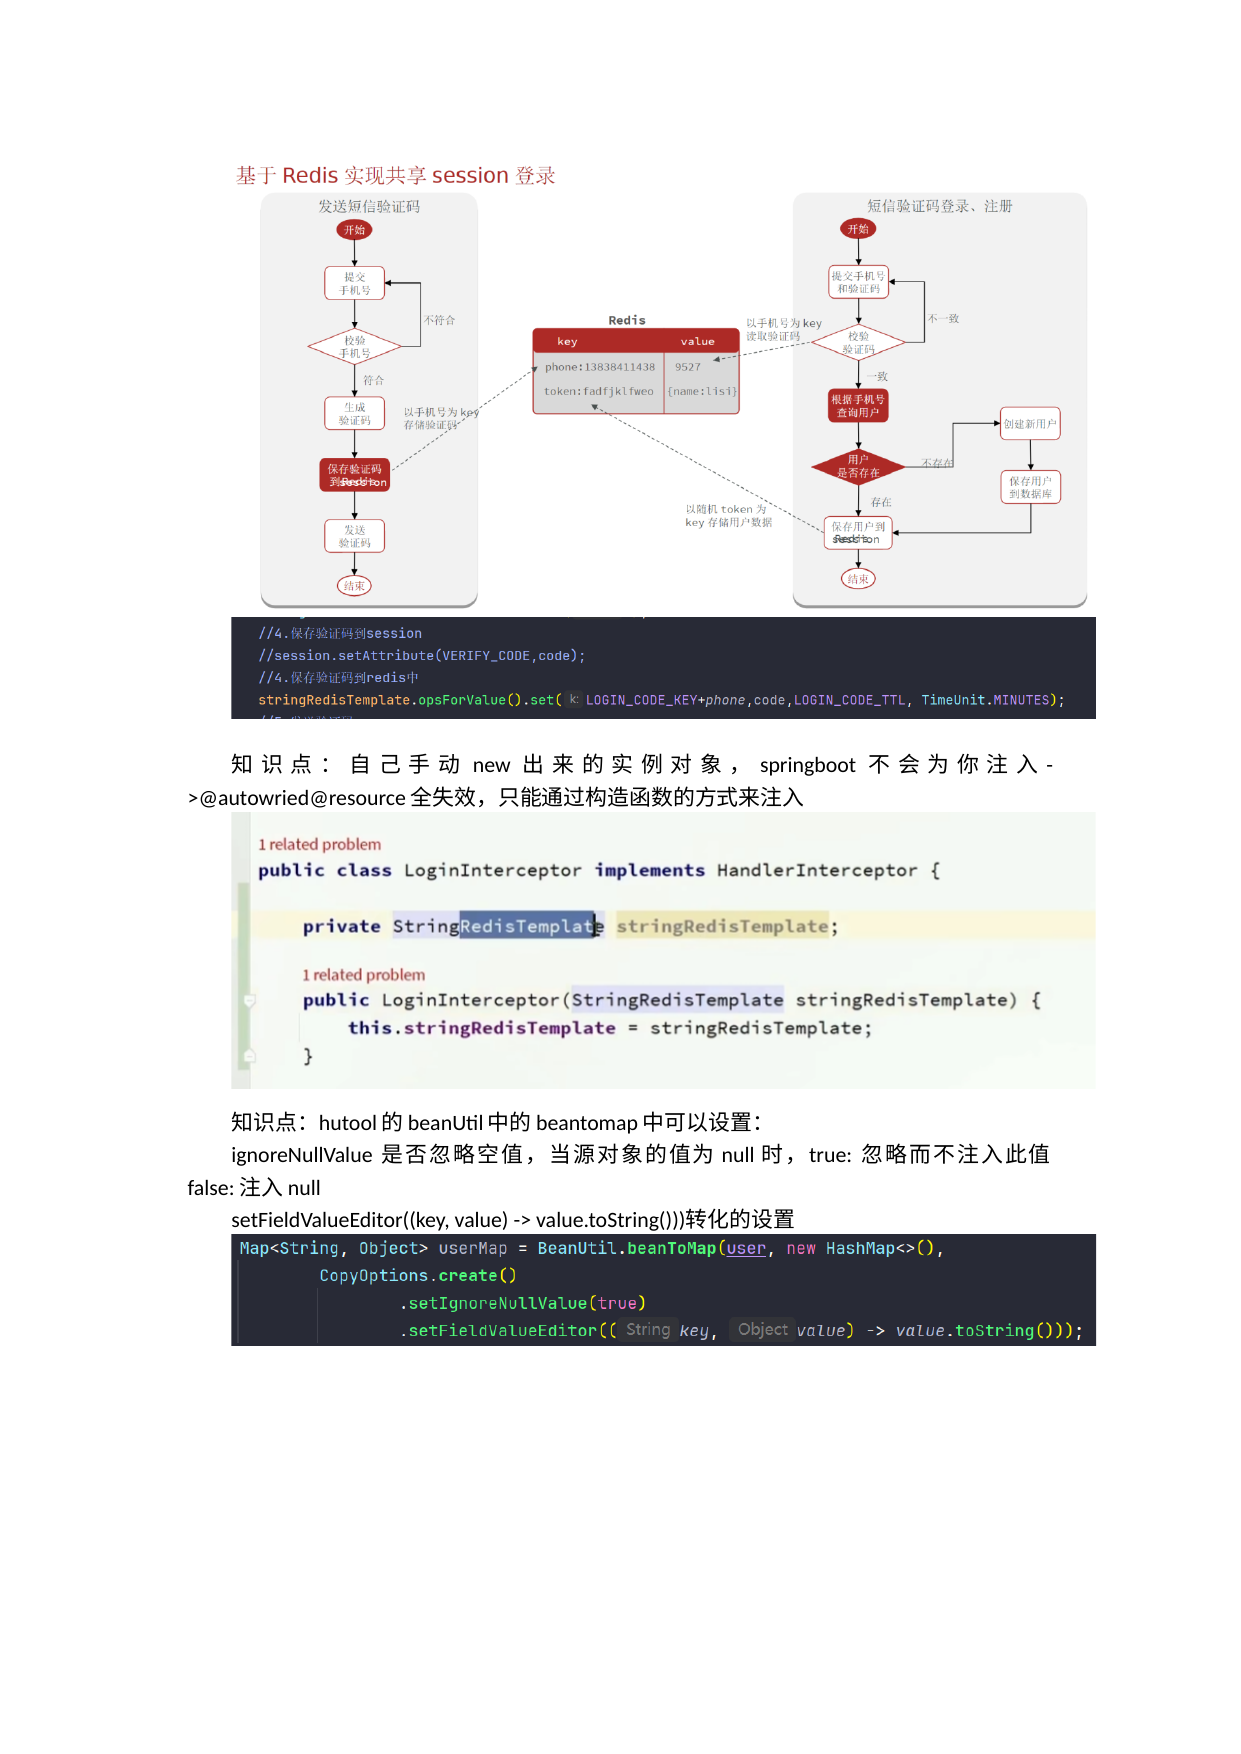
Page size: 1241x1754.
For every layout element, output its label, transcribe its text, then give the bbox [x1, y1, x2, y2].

list 知识点：自己手动new出来的实例对象，springboot不会为你注入->@autowried@resource全失效，只能通过构造函数的方式来注入 [187, 747, 1053, 812]
list ignoreNullValue 是否忽略空值，当源对象的值为null时，true: 忽略而不注入此值，false: 注入null [187, 1137, 1053, 1202]
picture [231, 162, 1096, 610]
list 知识点：hutool的beanUtil中的beantomap中可以设置： [187, 1104, 1053, 1137]
picture [231, 812, 1096, 1089]
picture [231, 1234, 1097, 1346]
list setFieldValueEditor((key, value) -> value.toString()))转化的设置 [187, 1202, 1053, 1234]
picture [231, 617, 1096, 719]
